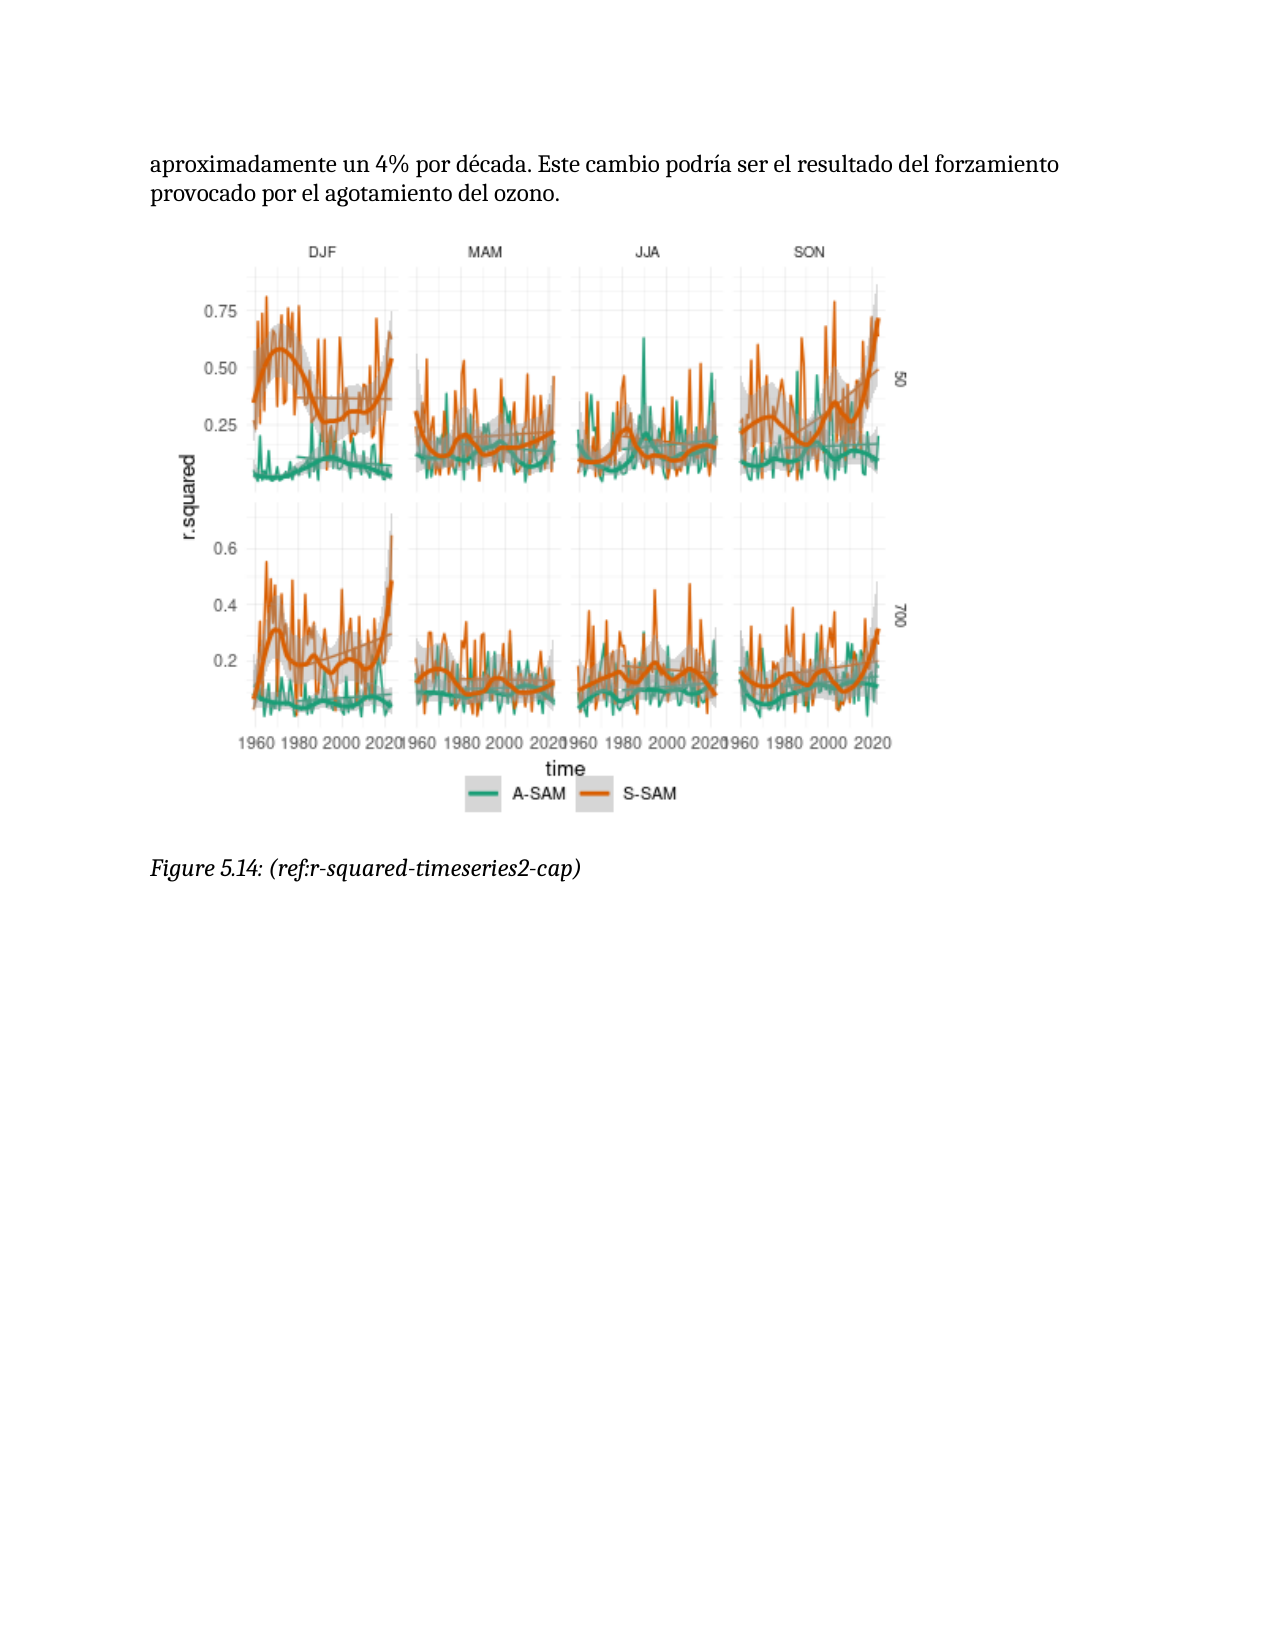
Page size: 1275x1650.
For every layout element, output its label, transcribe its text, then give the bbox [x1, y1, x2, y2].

picture [168, 226, 927, 833]
text Figure 5.14: (ref:r-squared-timeseries2-cap) [150, 853, 1125, 882]
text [150, 150, 1125, 207]
